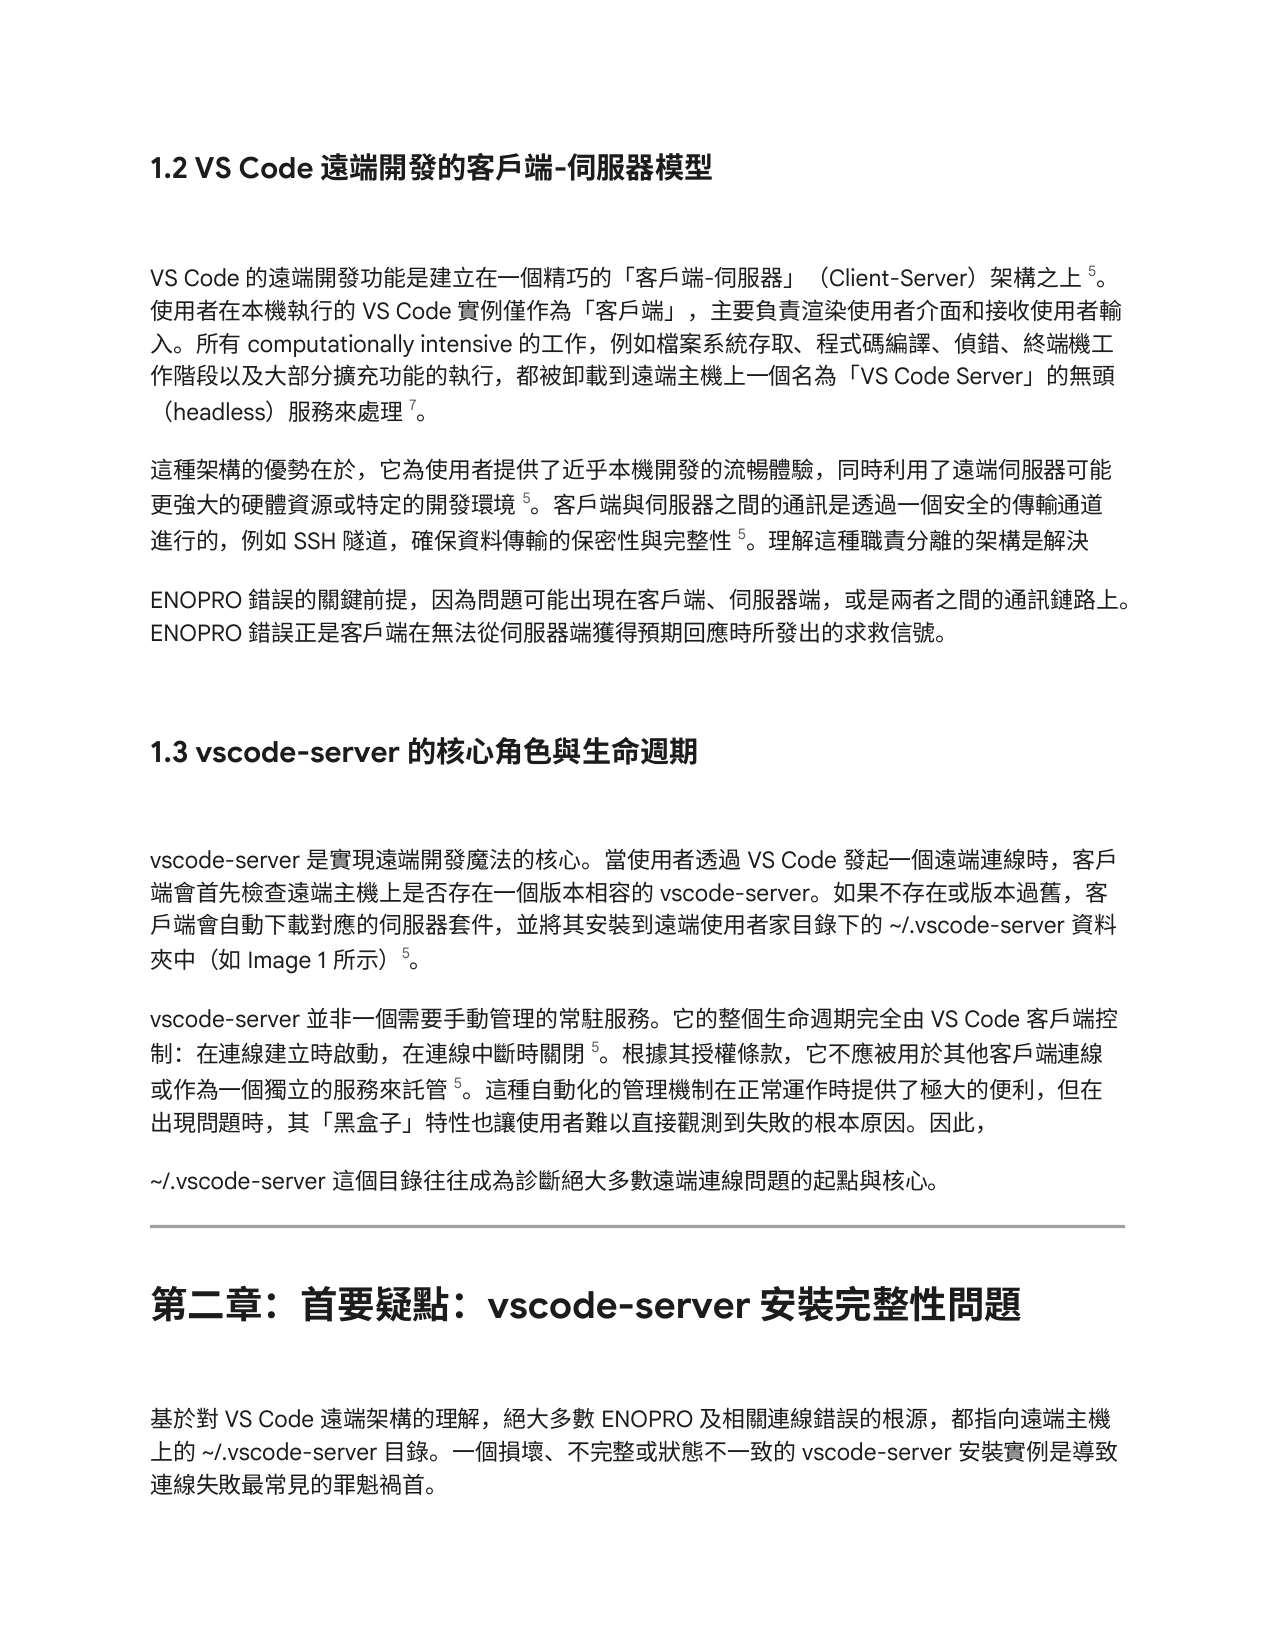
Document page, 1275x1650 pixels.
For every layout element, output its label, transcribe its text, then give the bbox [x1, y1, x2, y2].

text 基於對 VS Code 遠端架構的理解，絕大多數 ENOPRO 及相關連線錯誤的根源，都指向遠端主機上的 ~/.vscode-server 目錄。一個損壞、不完整或狀態不一致的 vscode-server 安裝實例是導致連線失敗最常見的罪魁禍首。 [150, 1406, 1125, 1500]
text 這種架構的優勢在於，它為使用者提供了近乎本機開發的流暢體驗，同時利用了遠端伺服器可能更強大的硬體資源或特定的開發環境 5。客戶端與伺服器之間的通訊是透過一個安全的傳輸通道進行的，例如 SSH 隧道，確保資料傳輸的保密性與完整性 5。理解這種職責分離的架構是解決 [150, 456, 1125, 557]
subtitle 1.2 VS Code 遠端開發的客戶端-伺服器模型 [150, 150, 1125, 187]
subtitle 第二章：首要疑點：vscode-server 安裝完整性問題 [150, 1282, 1125, 1329]
text VS Code 的遠端開發功能是建立在一個精巧的「客戶端-伺服器」（Client-Server）架構之上 5。使用者在本機執行的 VS Code 實例僅作為「客戶端」，主要負責渲染使用者介面和接收使用者輸入。所有 computationally intensive 的工作，例如檔案系統存取、程式碼編譯、偵錯、終端機工作階段以及大部分擴充功能的執行，都被卸載到遠端主機上一個名為「VS Code Server」的無頭（headless）服務來處理 7。 [150, 262, 1125, 427]
text ENOPRO 錯誤的關鍵前提，因為問題可能出現在客戶端、伺服器端，或是兩者之間的通訊鏈路上。ENOPRO 錯誤正是客戶端在無法從伺服器端獲得預期回應時所發出的求救信號。 [150, 586, 1125, 647]
text ~/.vscode-server 這個目錄往往成為診斷絕大多數遠端連線問題的起點與核心。 [150, 1167, 1125, 1196]
subtitle 1.3 vscode-server 的核心角色與生命週期 [150, 734, 1125, 771]
text vscode-server 是實現遠端開發魔法的核心。當使用者透過 VS Code 發起一個遠端連線時，客戶端會首先檢查遠端主機上是否存在一個版本相容的 vscode-server。如果不存在或版本過舊，客戶端會自動下載對應的伺服器套件，並將其安裝到遠端使用者家目錄下的 ~/.vscode-server 資料夾中（如 Image 1 所示）5。 [150, 846, 1125, 976]
text vscode-server 並非一個需要手動管理的常駐服務。它的整個生命週期完全由 VS Code 客戶端控制：在連線建立時啟動，在連線中斷時關閉 5。根據其授權條款，它不應被用於其他客戶端連線或作為一個獨立的服務來託管 5。這種自動化的管理機制在正常運作時提供了極大的便利，但在出現問題時，其「黑盒子」特性也讓使用者難以直接觀測到失敗的根本原因。因此， [150, 1005, 1125, 1138]
